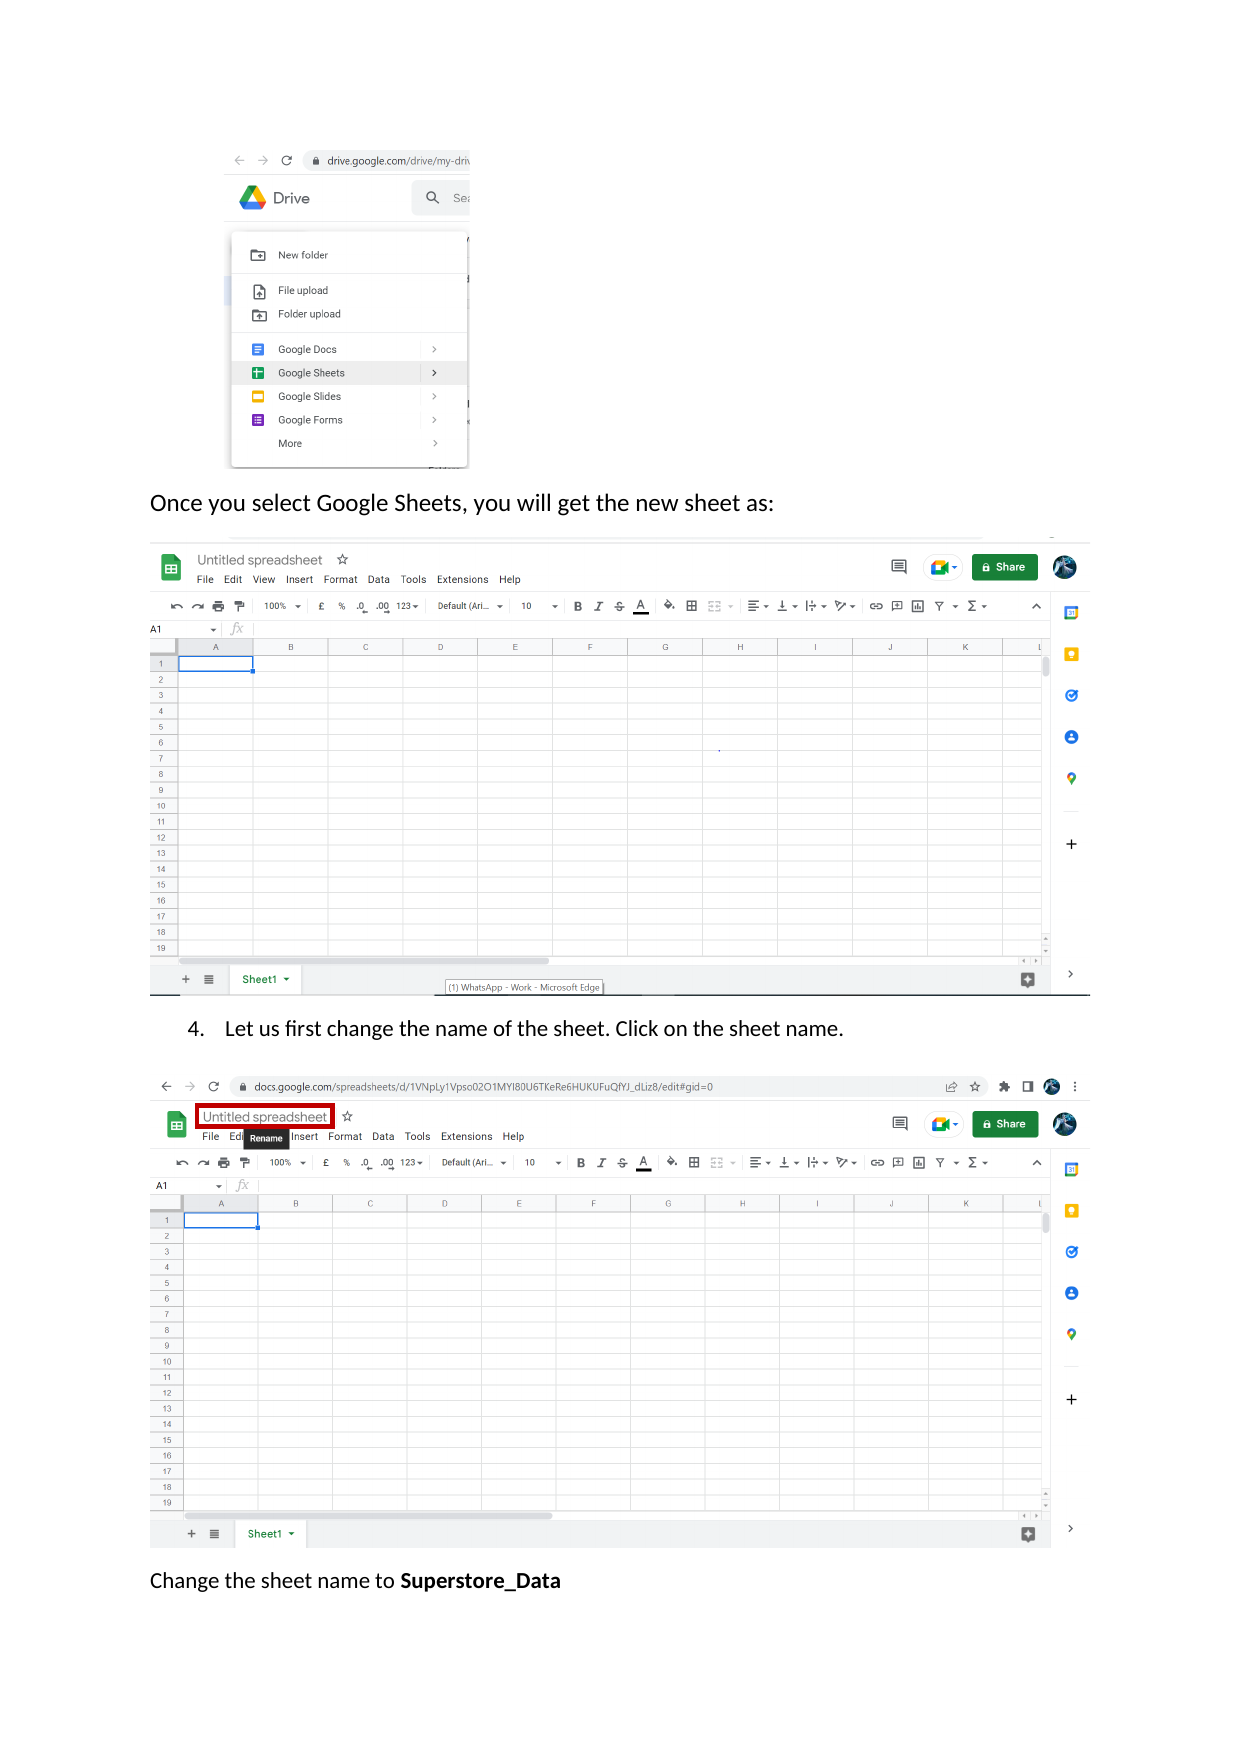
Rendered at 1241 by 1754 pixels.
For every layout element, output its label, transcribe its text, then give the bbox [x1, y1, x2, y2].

text Once you select Google Sheets, you will get the new sheet as: [150, 488, 1090, 518]
list Let us first change the name of the sheet. Click on the sheet name. [187, 1014, 1090, 1042]
picture [150, 1074, 1091, 1548]
picture [223, 150, 470, 469]
picture [150, 537, 1091, 996]
text Change the sheet name to Superstore_Data [150, 1566, 1090, 1594]
